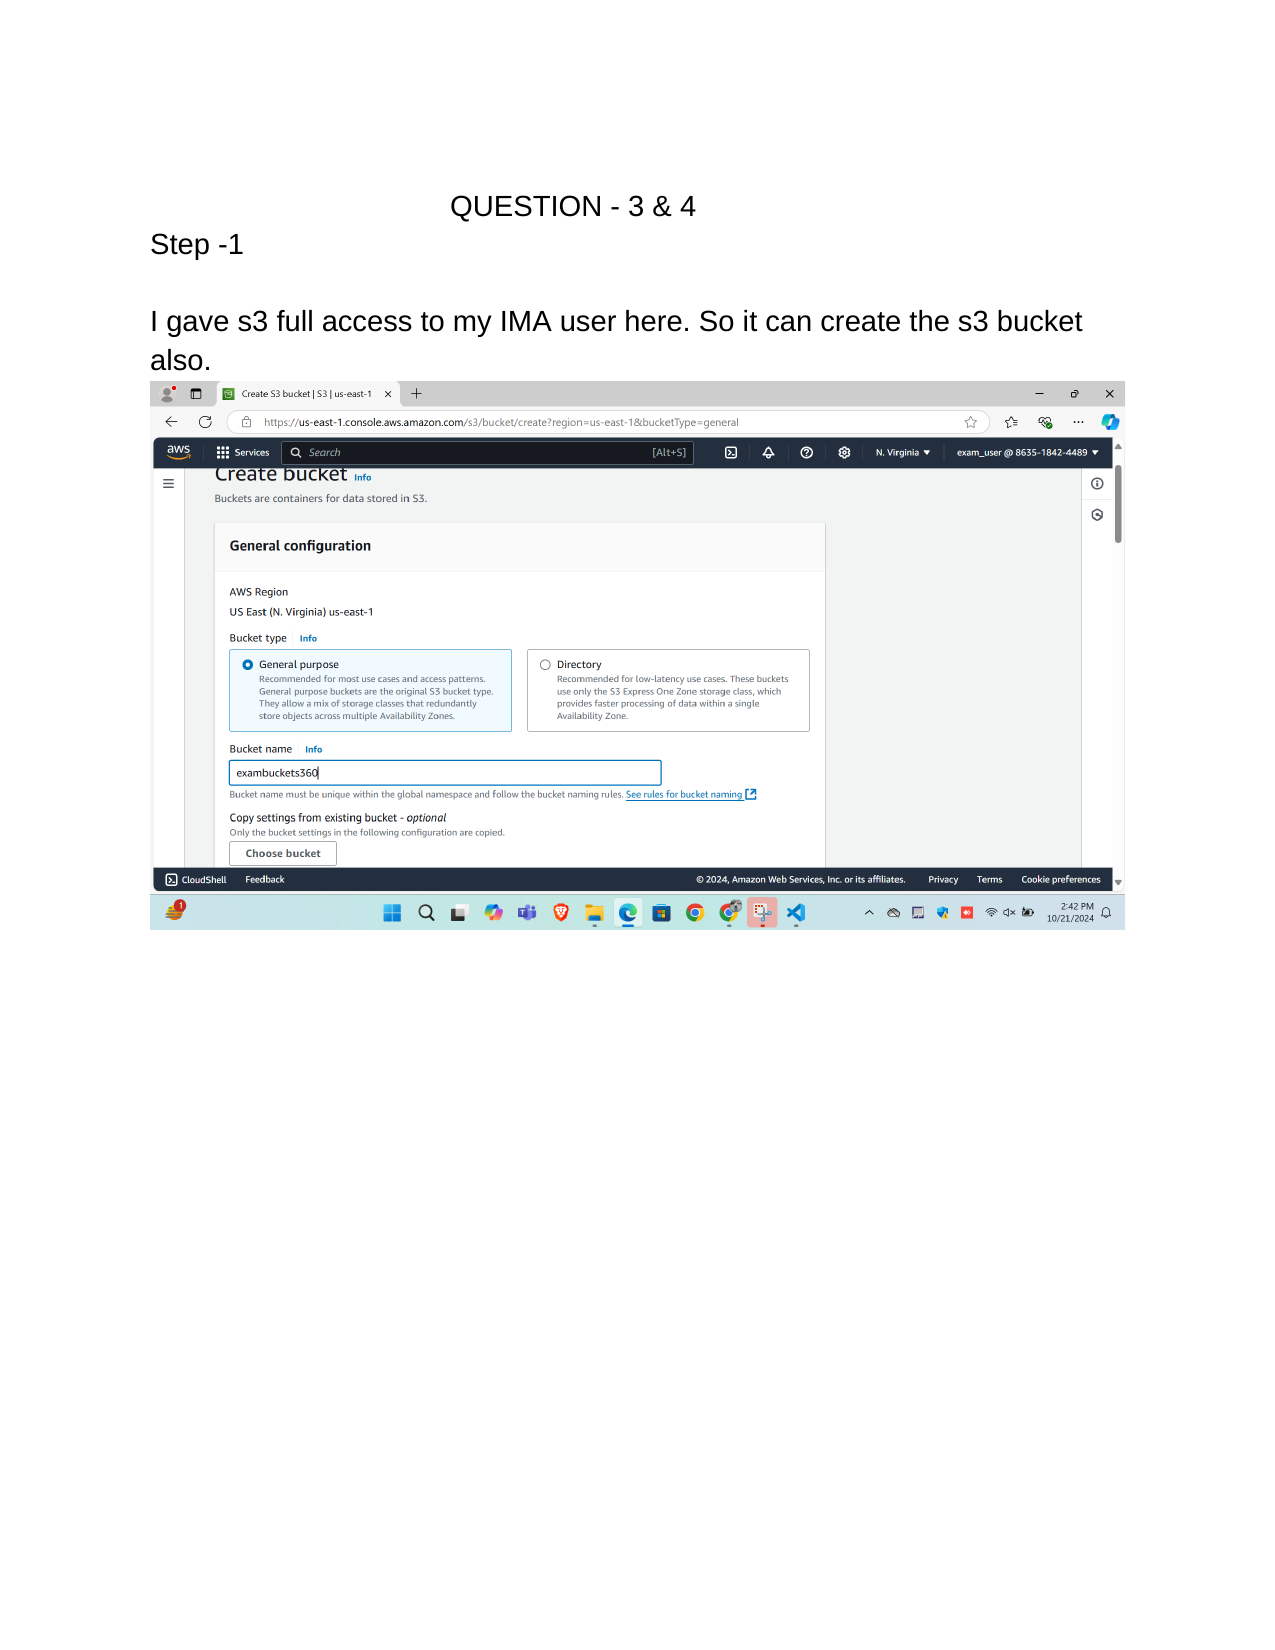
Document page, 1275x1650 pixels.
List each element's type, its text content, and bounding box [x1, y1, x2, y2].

text Step -1 [150, 227, 1125, 261]
text I gave s3 full access to my IMA user here. So it can create the s3 bucket also. [150, 304, 1125, 376]
text QUESTION - 3 & 4 [150, 188, 1125, 222]
picture [150, 381, 1125, 930]
